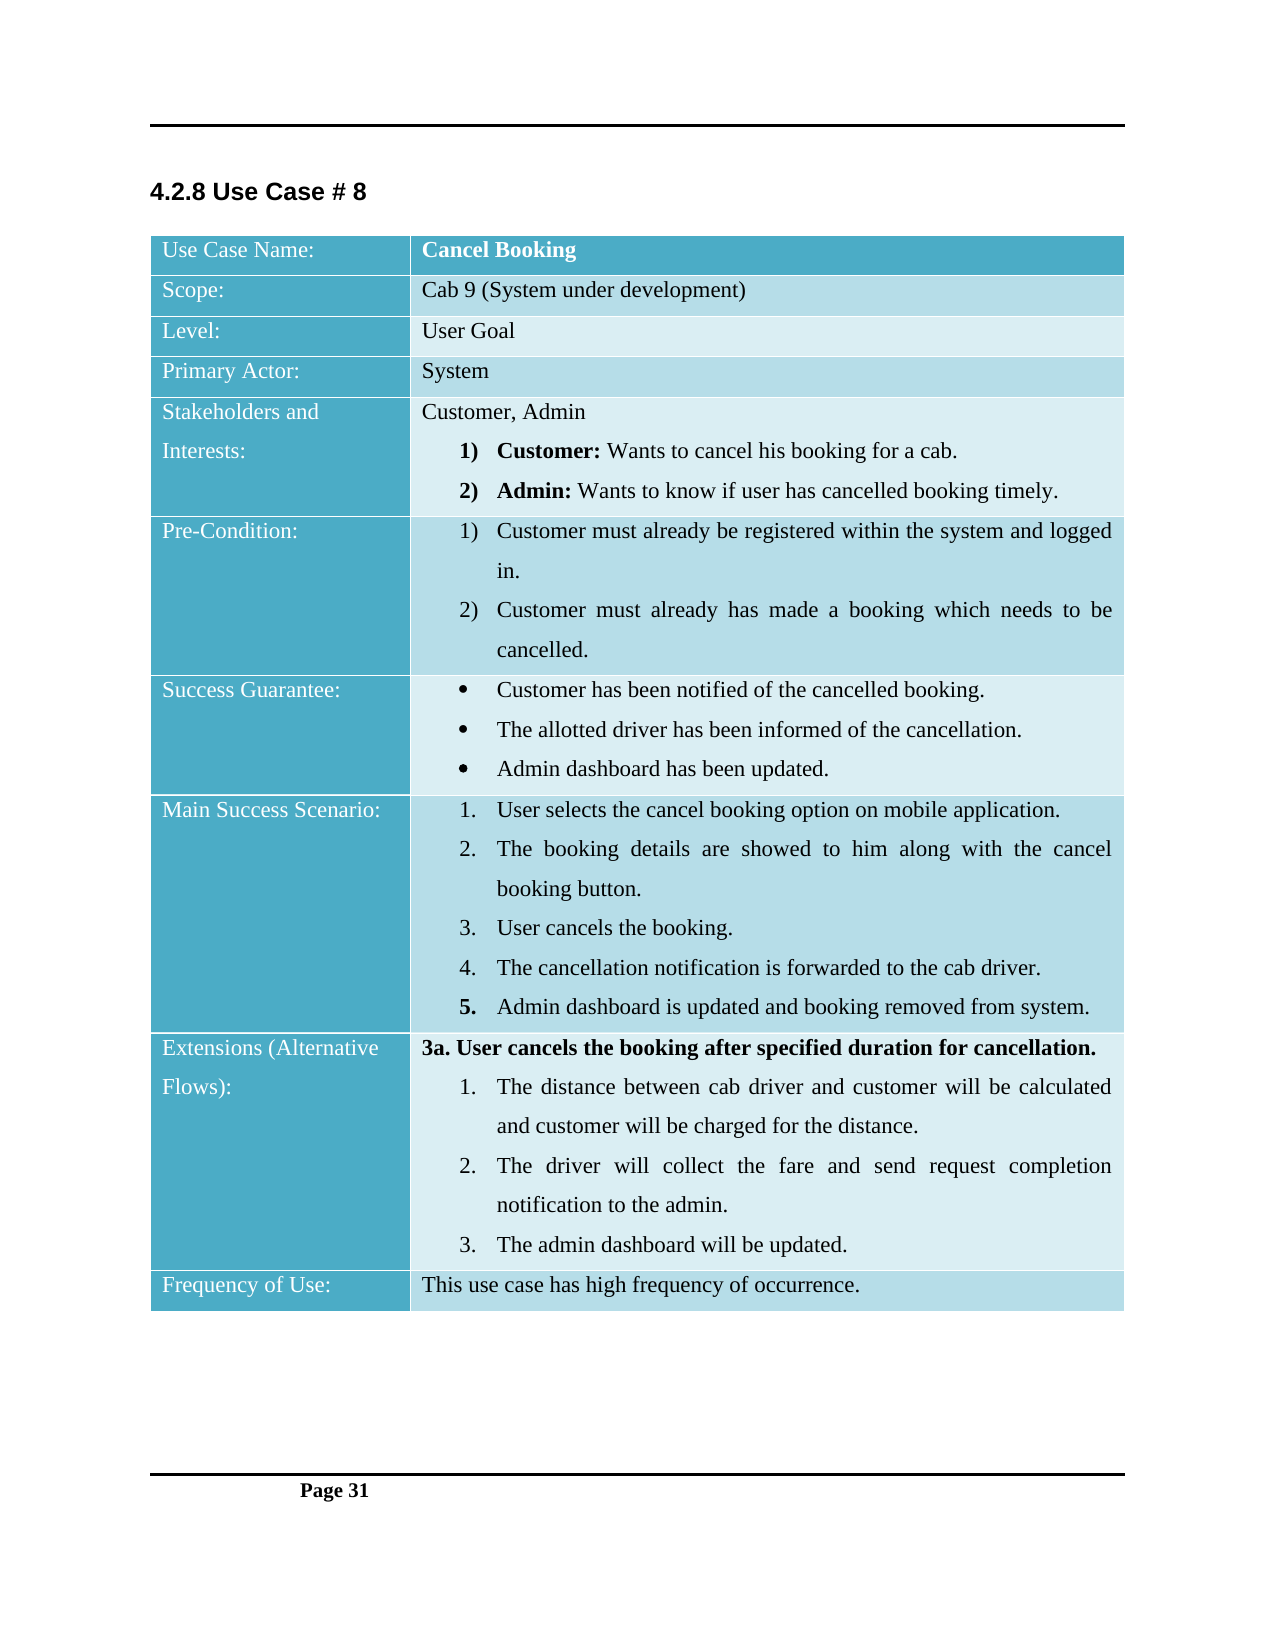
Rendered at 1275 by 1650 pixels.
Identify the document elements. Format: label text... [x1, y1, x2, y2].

table_cell Extensions (Alternative Flows): [151, 1034, 410, 1270]
table_cell Customer, Admin Customer: Wants to cancel his booking for a cab. Admin: Wants to know if user has cancelled booking timely. [411, 398, 1124, 516]
table_cell System [411, 357, 1124, 397]
table_cell Level: [151, 317, 410, 356]
table_cell This use case has high frequency of occurrence. [411, 1271, 1124, 1311]
subtitle 4.2.8 Use Case # 8 [150, 177, 1125, 206]
table_cell User selects the cancel booking option on mobile application. The booking details are showed to him along with the cancel booking button. User cancels the booking. The cancellation notification is forwarded to the cab driver. Admin dashboard is updated and booking removed from system. [411, 796, 1124, 1032]
table_cell Pre-Condition: [151, 517, 410, 675]
table_header Cancel Booking [411, 236, 1124, 275]
table_cell 3a. User cancels the booking after specified duration for cancellation. The distance between cab driver and customer will be calculated and customer will be charged for the distance. The driver will collect the fare and send request completion notification to the admin. The admin dashboard will be updated. [411, 1034, 1124, 1270]
table_cell Customer must already be registered within the system and logged in. Customer must already has made a booking which needs to be cancelled. [411, 517, 1124, 675]
table_cell Cab 9 (System under development) [411, 276, 1124, 316]
table_header Use Case Name: [151, 236, 410, 275]
table_cell Customer has been notified of the cancelled booking. The allotted driver has been informed of the cancellation. Admin dashboard has been updated. [411, 676, 1124, 794]
table_cell Stakeholders and Interests: [151, 398, 410, 516]
table_cell Frequency of Use: [151, 1271, 410, 1311]
table_cell Scope: [151, 276, 410, 316]
table_cell User Goal [411, 317, 1124, 356]
table_cell Main Success Scenario: [151, 796, 410, 1032]
table_cell Primary Actor: [151, 357, 410, 397]
table_cell Success Guarantee: [151, 676, 410, 794]
